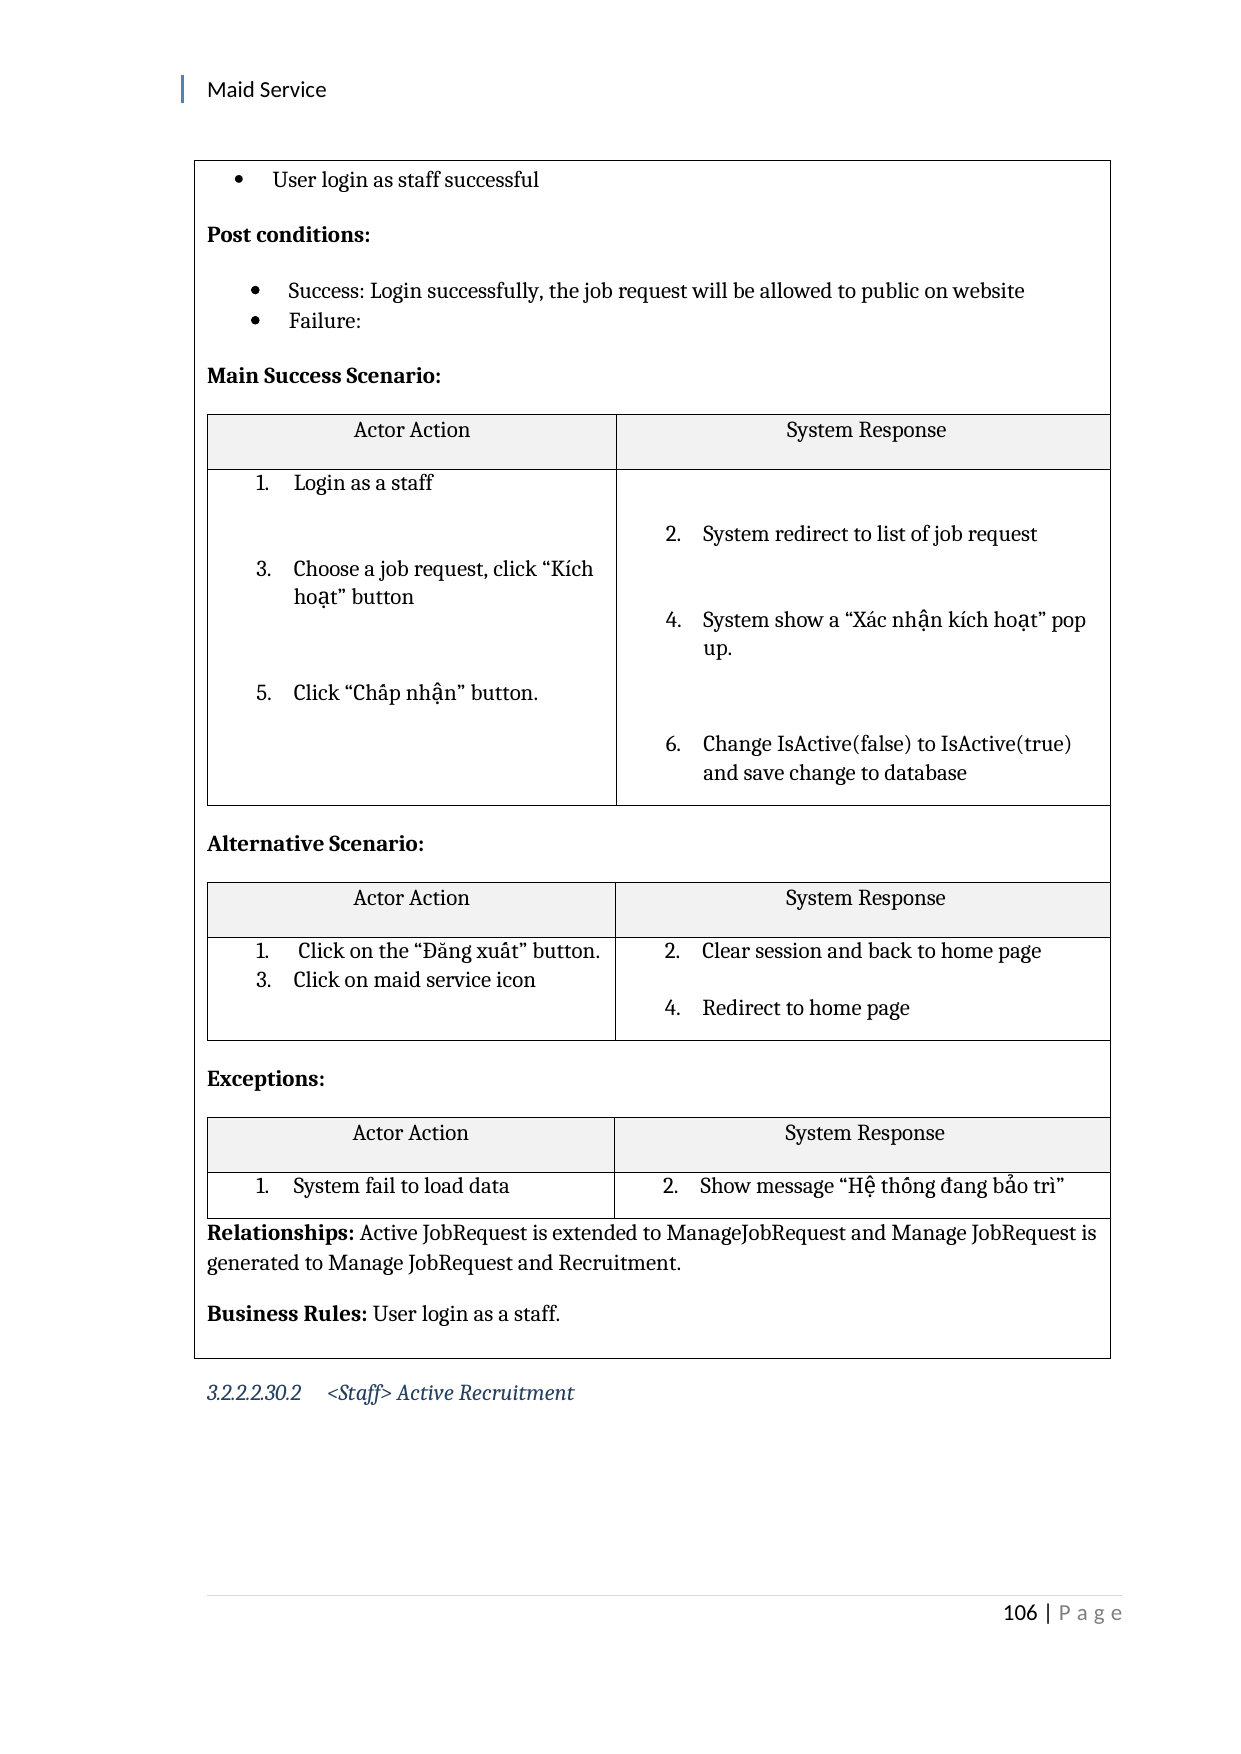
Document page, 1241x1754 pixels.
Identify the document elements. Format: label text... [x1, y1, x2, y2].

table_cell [195, 161, 1110, 1358]
subtitle <Staff> Active Recruitment [207, 1379, 1122, 1406]
